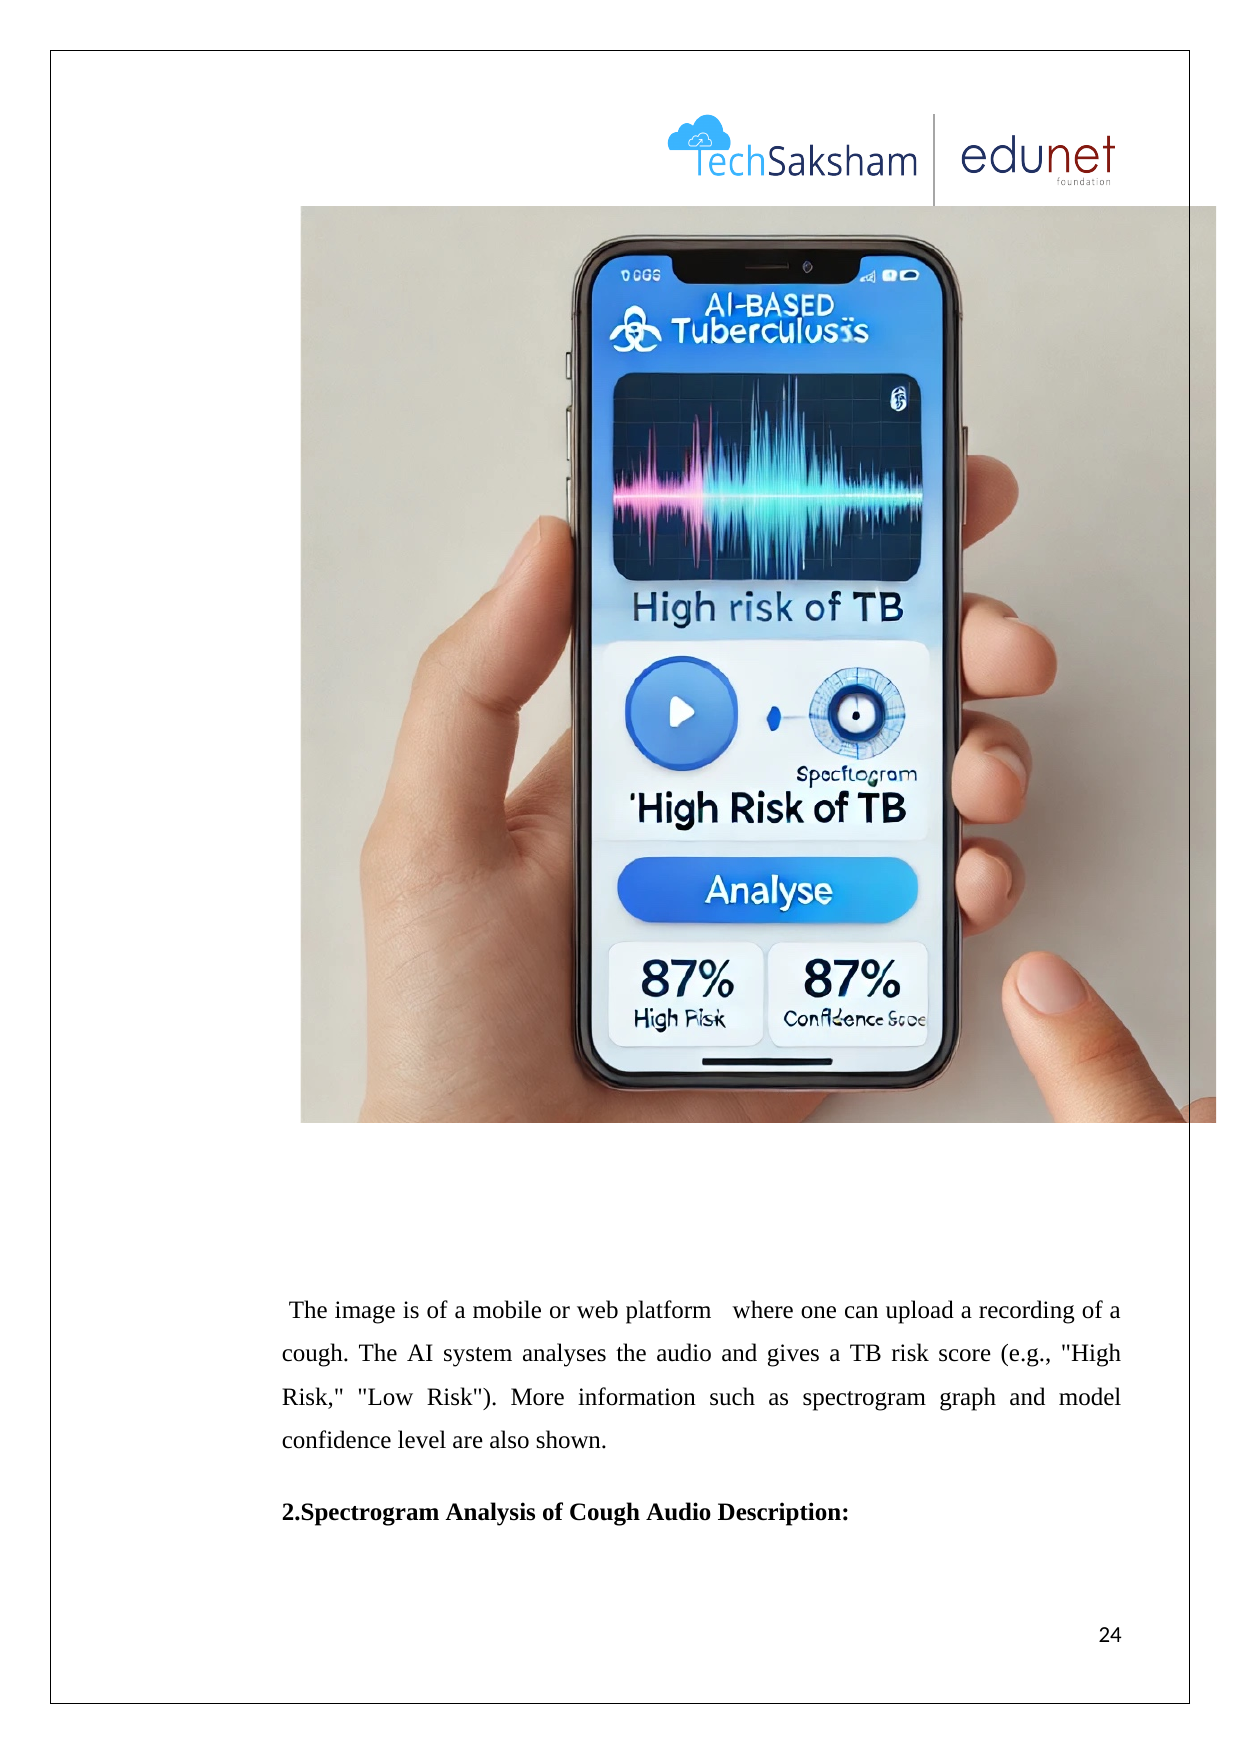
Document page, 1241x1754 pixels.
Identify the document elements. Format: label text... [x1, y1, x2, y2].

text 2.Spectrogram Analysis of Cough Audio Description: [282, 1497, 1122, 1526]
picture [955, 128, 1122, 192]
text The image is of a mobile or web platform where one can upload a recording of a cough. The AI system analyses the audio and gives a TB risk score (e.g., "High Risk," "Low Risk"). More information such as spectrogram graph and model confidence level are also shown. [282, 1295, 1122, 1453]
picture [662, 107, 923, 182]
